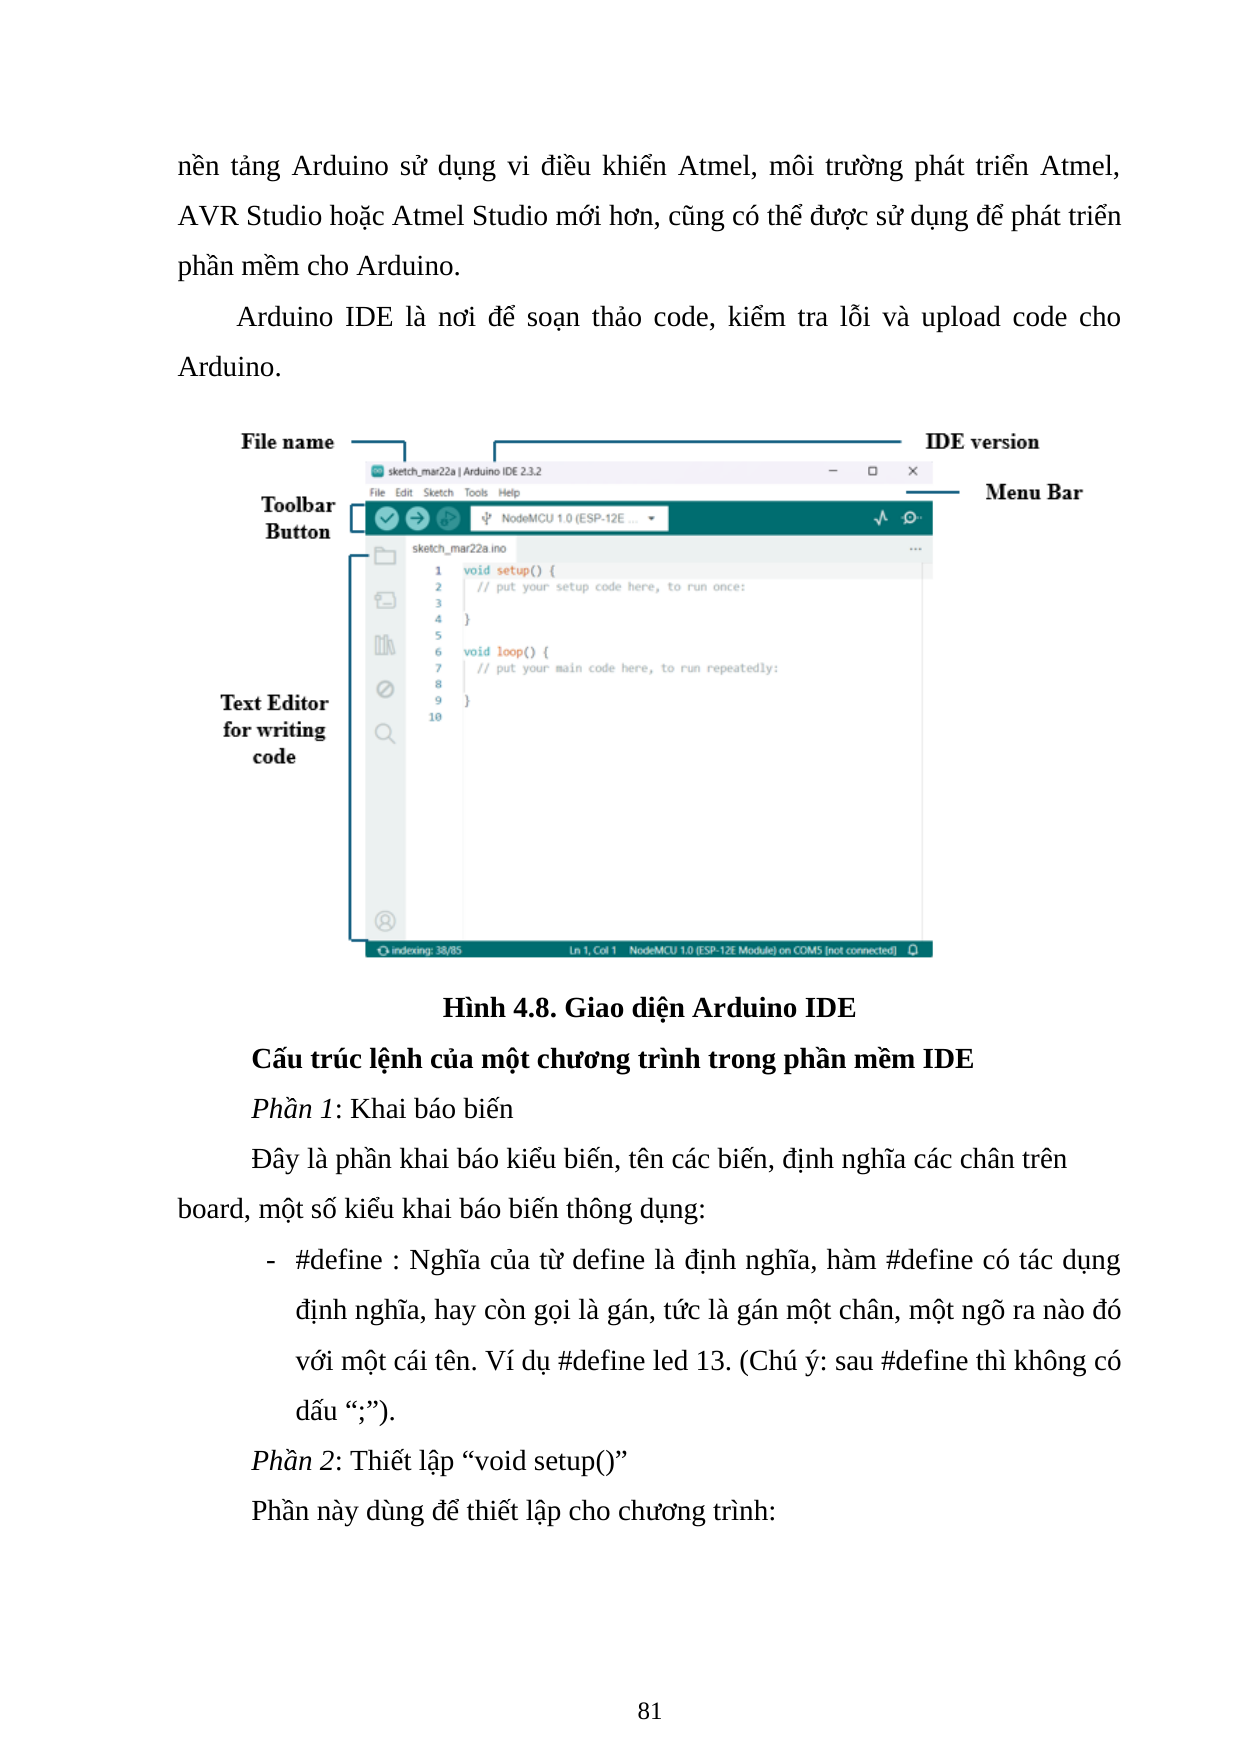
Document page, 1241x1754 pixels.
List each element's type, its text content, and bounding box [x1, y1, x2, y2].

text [177, 148, 1122, 282]
text Cấu trúc lệnh của một chương trình trong phần mềm IDE [177, 1041, 1122, 1074]
picture [183, 411, 1117, 973]
text Phần 1: Khai báo biến [177, 1091, 1122, 1124]
text Arduino IDE là nơi để soạn thảo code, kiểm tra lỗi và upload code cho Arduino. [177, 299, 1122, 382]
text Phần 2: Thiết lập “void setup()” [177, 1443, 1122, 1477]
text Hình 4.8. Giao diện Arduino IDE [177, 990, 1122, 1023]
text - #define : Nghĩa của từ define là định nghĩa, hàm #define có tác dụng định nghĩa, hay còn gọi là gán, tức là gán một chân, một ngõ ra nào đó với một cái tên. Ví dụ #define led 13. (Chú ý: sau #define thì không có dấu “;”). [266, 1242, 1122, 1426]
text Đây là phần khai báo kiểu biến, tên các biến, định nghĩa các chân trên board, một số kiểu khai báo biến thông dụng: [177, 1141, 1122, 1225]
text Phần này dùng để thiết lập cho chương trình: [177, 1493, 1122, 1527]
